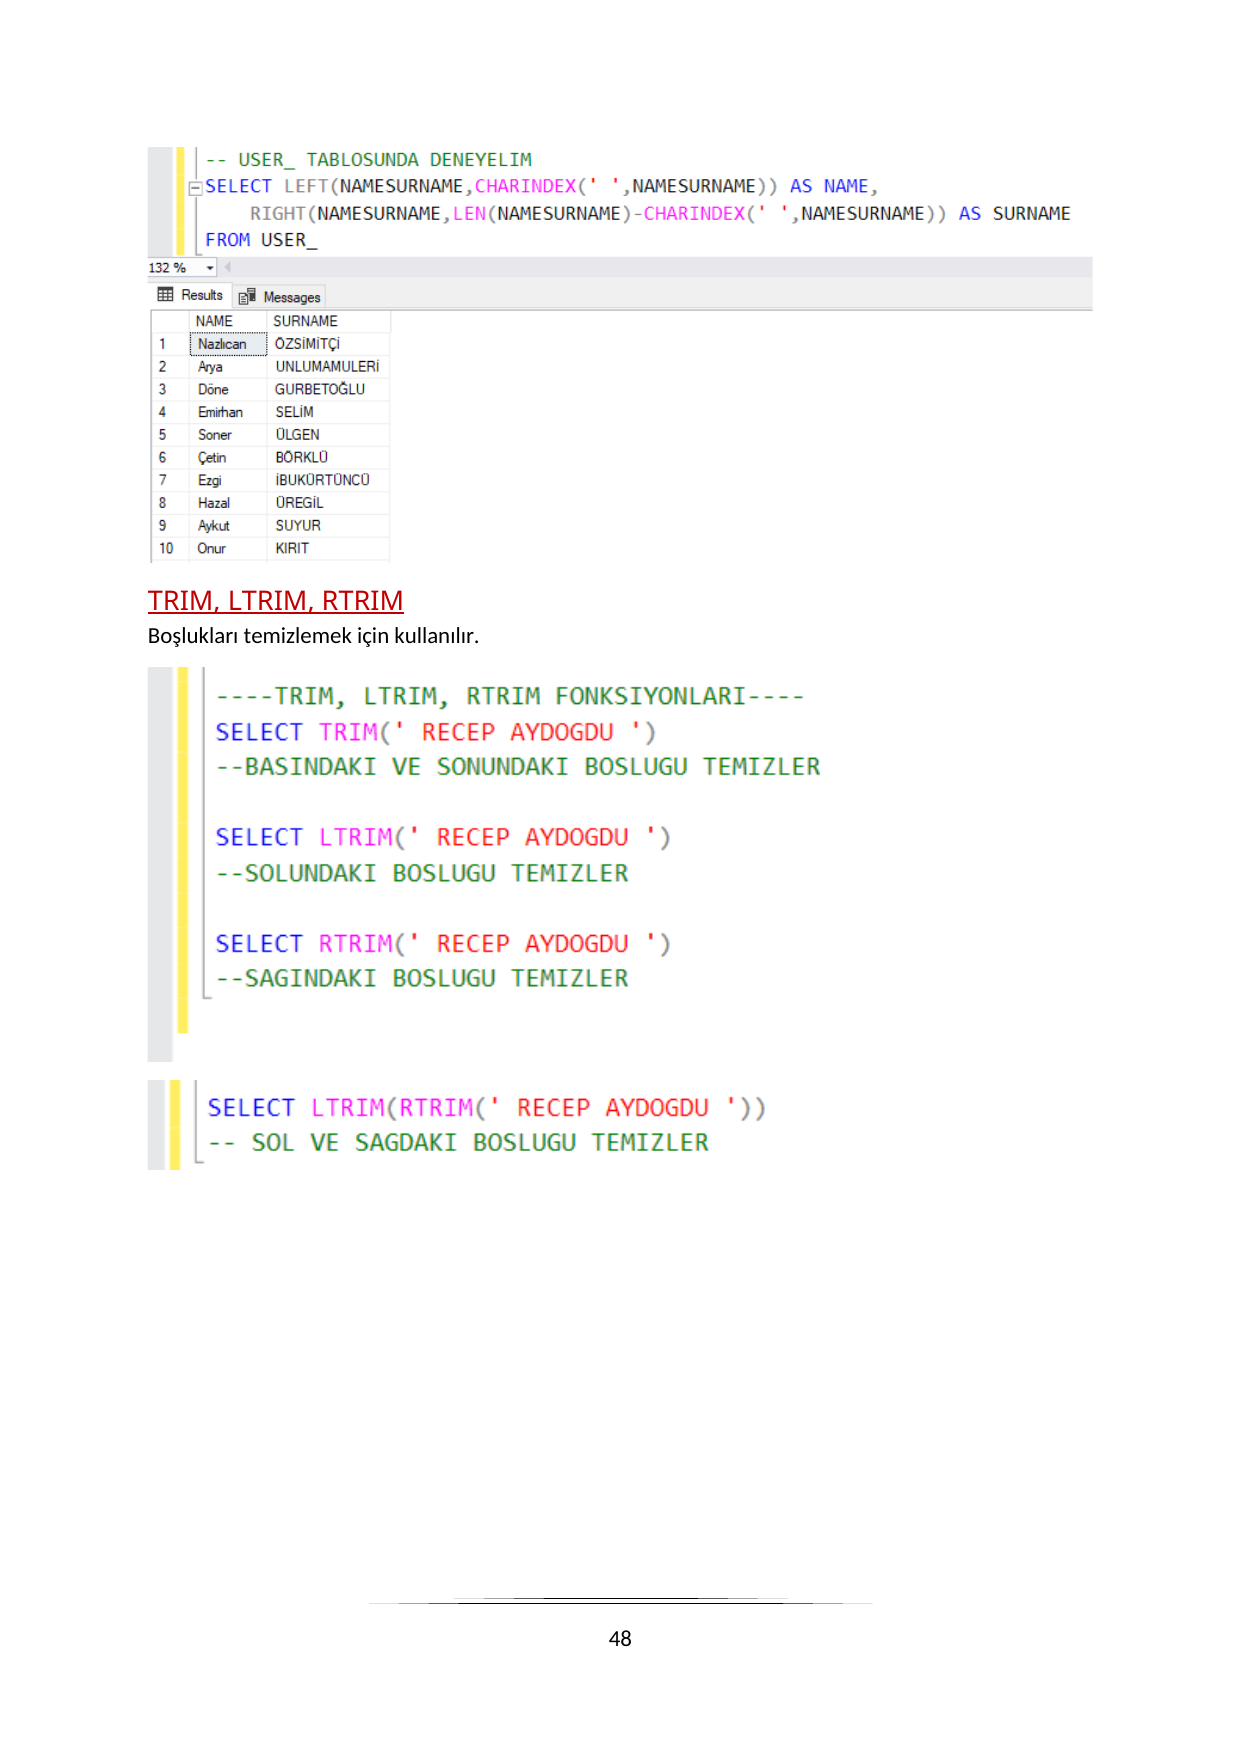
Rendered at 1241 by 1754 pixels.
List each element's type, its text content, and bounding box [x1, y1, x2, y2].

picture [147, 667, 853, 1062]
text Boşlukları temizlemek için kullanılır. [148, 621, 1093, 649]
picture [147, 1080, 804, 1170]
picture [147, 147, 1093, 563]
subtitle TRIM, LTRIM, RTRIM [148, 581, 1093, 618]
